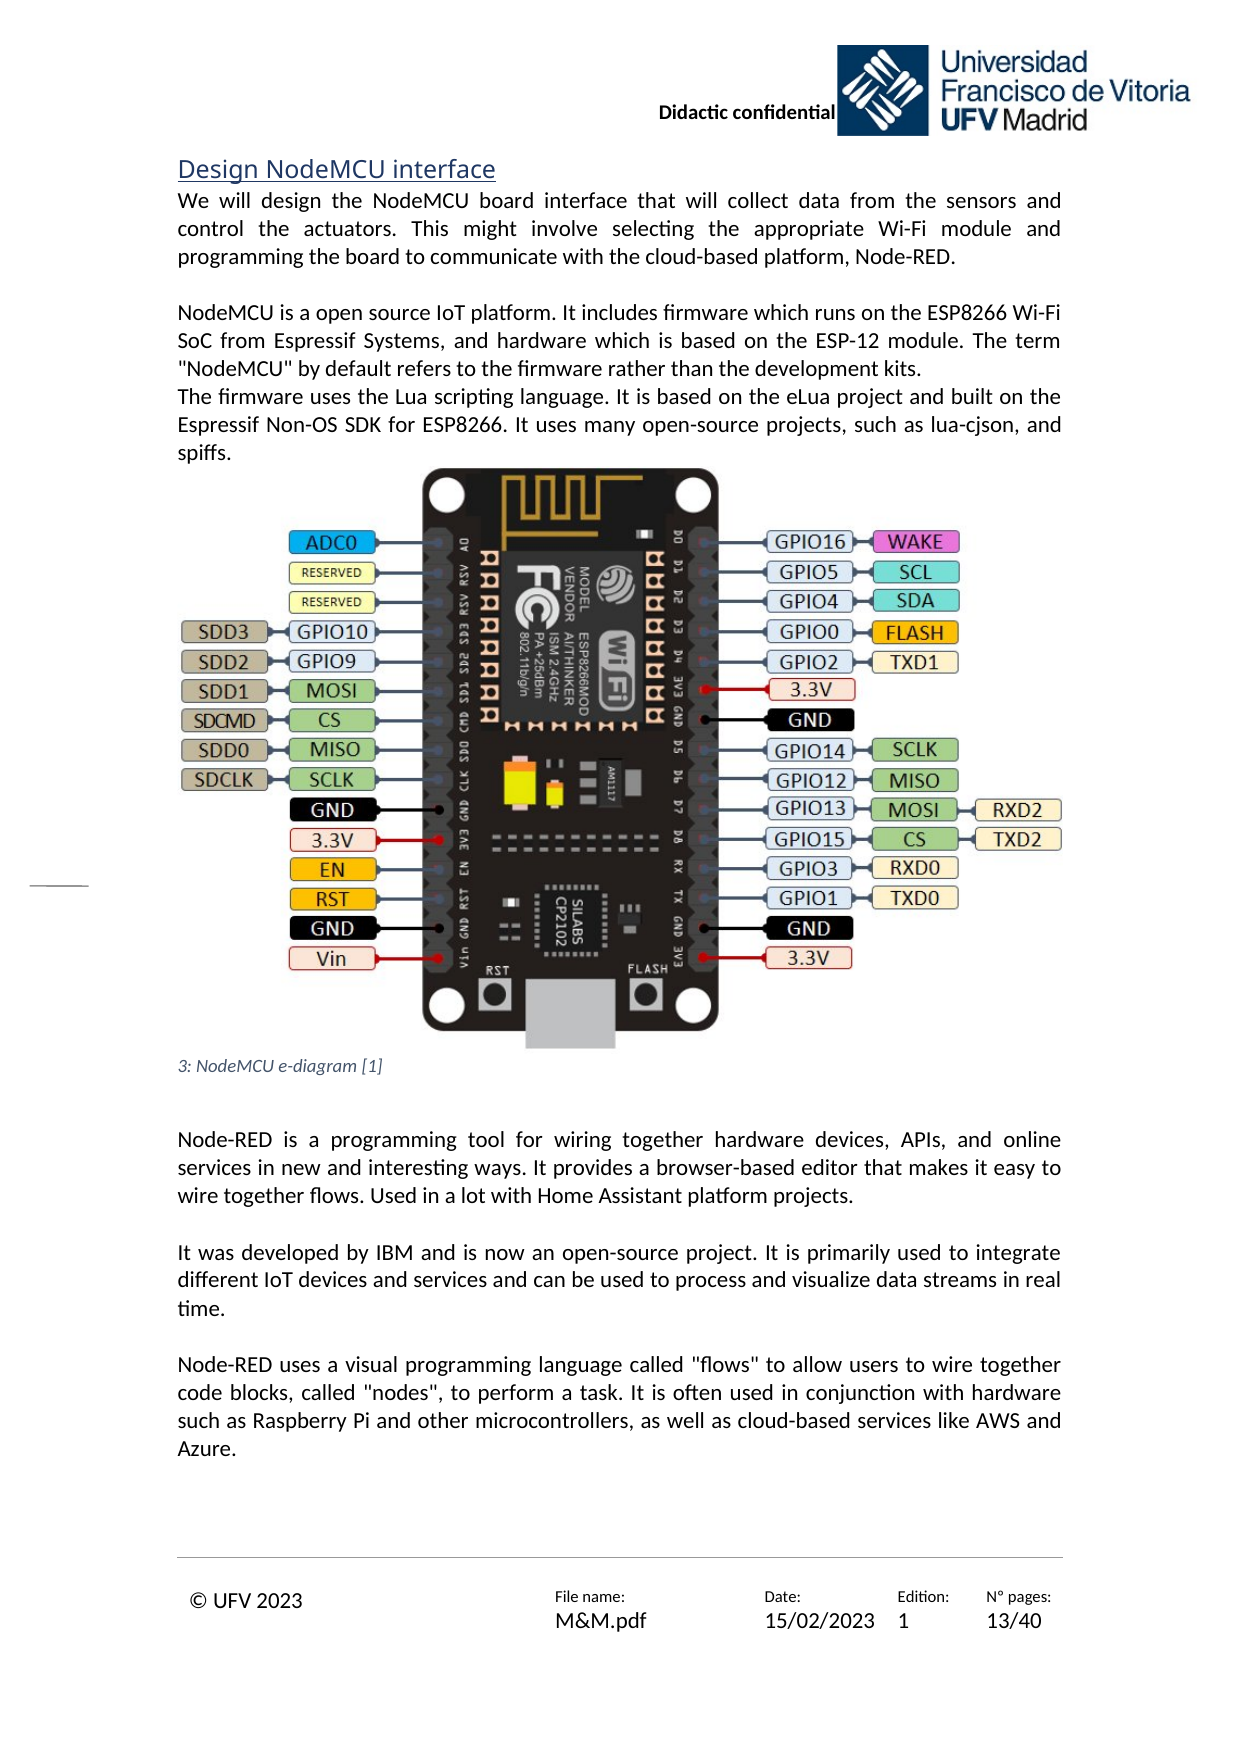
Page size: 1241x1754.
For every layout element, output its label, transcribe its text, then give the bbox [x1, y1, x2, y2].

picture [177, 466, 1063, 1054]
text Node-RED uses a visual programming language called "flows" to allow users to wire together code blocks, called "nodes", to perform a task. It is often used in conjunction with hardware such as Raspberry Pi and other microcontrollers, as well as cloud-based services like AWS and Azure. [177, 1350, 1063, 1462]
text NodeMCU is a open source IoT platform. It includes firmware which runs on the ESP8266 Wi-Fi SoC from Espressif Systems, and hardware which is based on the ESP-12 module. The term "NodeMCU" by default refers to the firmware rather than the development kits. [177, 298, 1063, 382]
text 3: NodeMCU e-diagram [177, 1054, 1063, 1077]
text It was developed by IBM and is now an open-source project. It is primarily used to integrate different IoT devices and services and can be used to process and visualize data streams in real time. [177, 1238, 1063, 1322]
text We will design the NodeMCU board interface that will collect data from the sensors and control the actuators. This might involve selecting the appropriate Wi-Fi module and programming the board to communicate with the cloud-based platform, Node-RED. [177, 186, 1063, 270]
picture [837, 45, 1213, 136]
text Node-RED is a programming tool for wiring together hardware devices, APIs, and online services in new and interesting ways. It provides a browser-based editor that makes it easy to wire together flows. Used in a lot with Home Assistant platform projects. [177, 1126, 1063, 1209]
subtitle Design NodeMCU interface [177, 152, 1063, 186]
text The firmware uses the Lua scripting language. It is based on the eLua project and built on the Espressif Non-OS SDK for ESP8266. It uses many open-source projects, such as lua-cjson, and spiffs. [177, 382, 1063, 466]
